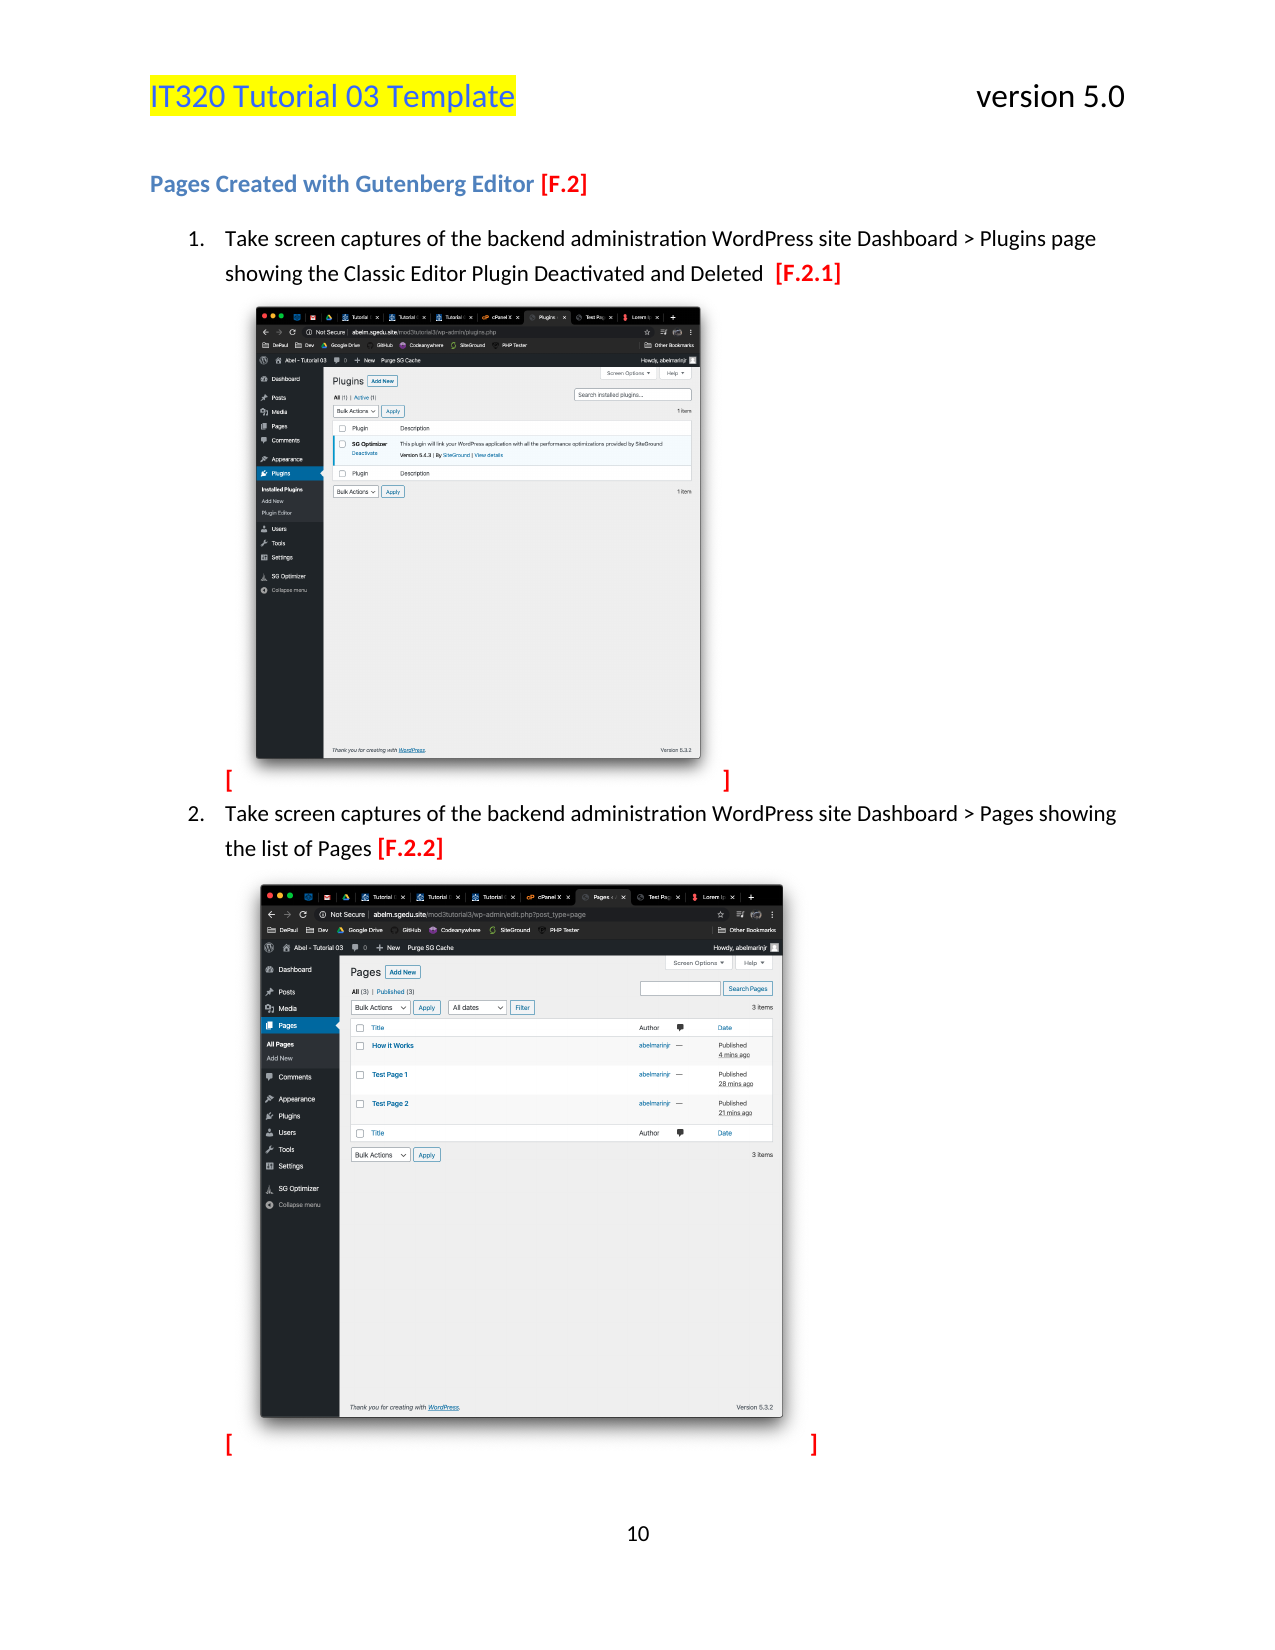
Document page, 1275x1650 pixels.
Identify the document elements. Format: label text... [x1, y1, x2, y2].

text Pages Created with Gutenberg Editor [F.2] [150, 168, 1125, 199]
picture [233, 291, 723, 789]
picture [233, 866, 810, 1453]
